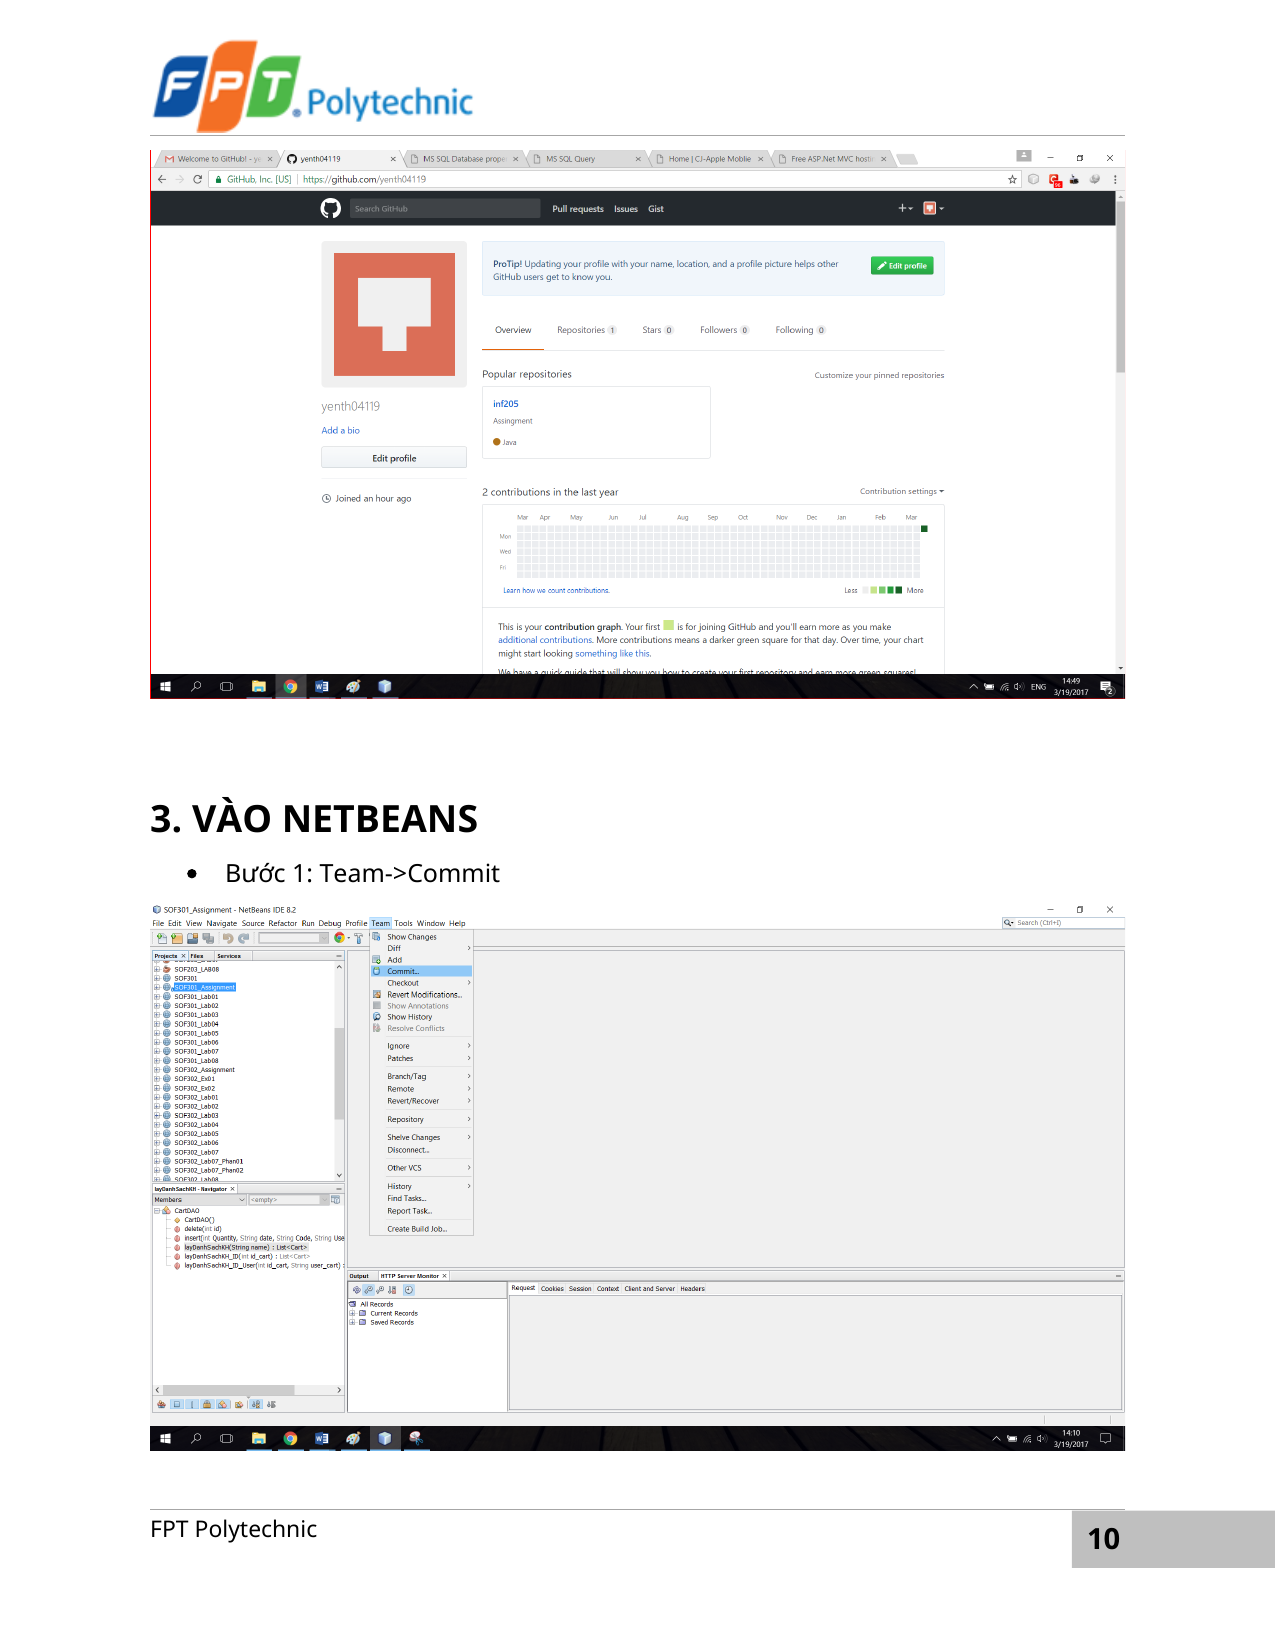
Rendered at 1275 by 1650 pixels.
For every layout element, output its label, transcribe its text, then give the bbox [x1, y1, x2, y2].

picture [150, 150, 1125, 699]
picture [150, 902, 1125, 1451]
picture [150, 37, 482, 133]
subtitle VÀO NETBEANS [150, 792, 1125, 843]
list Bước 1: Team->Commit [187, 856, 1125, 890]
